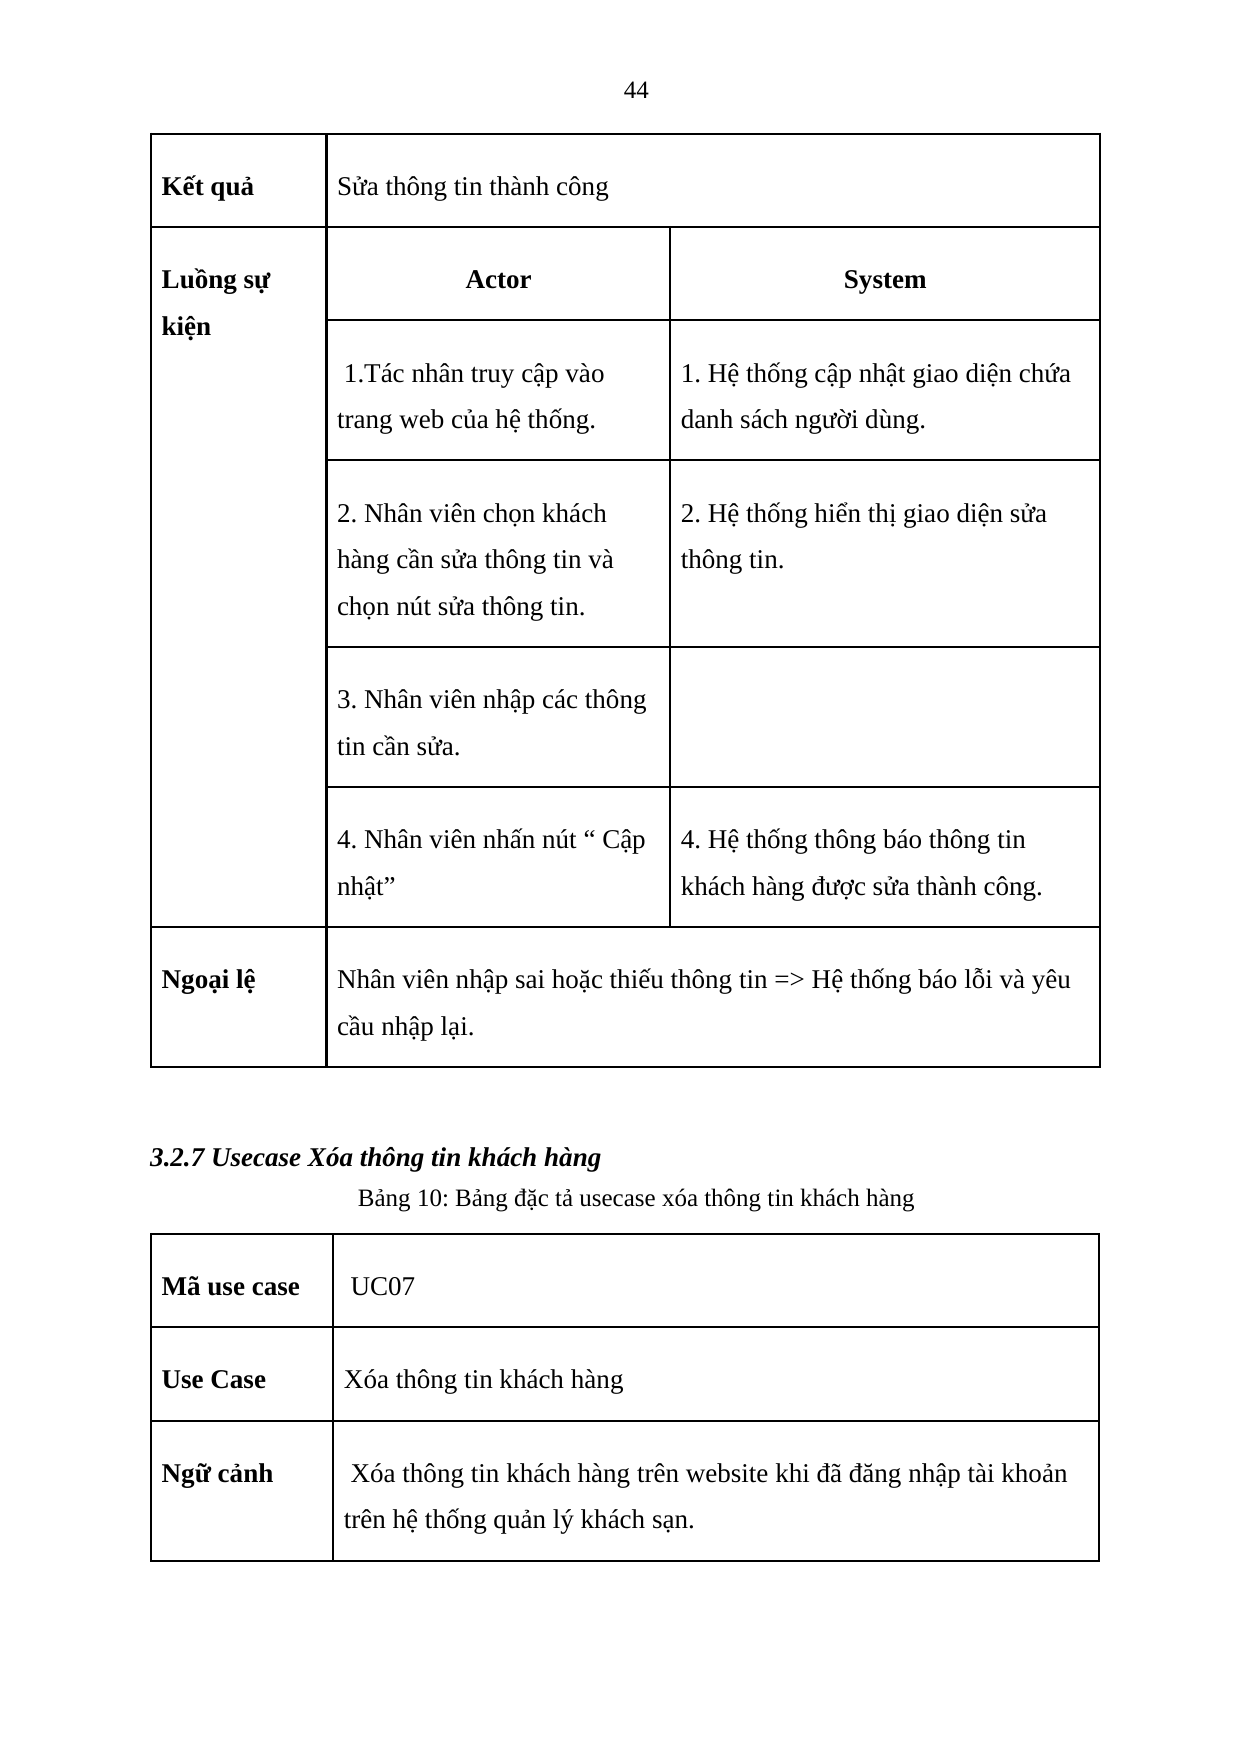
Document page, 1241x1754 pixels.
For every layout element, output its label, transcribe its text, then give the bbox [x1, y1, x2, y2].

table_cell System [671, 228, 1099, 319]
table_cell 2. Hệ thống hiển thị giao diện sửa thông tin. [671, 461, 1099, 646]
table_cell Ngoại lệ [152, 928, 325, 1066]
table_cell 1. Hệ thống cập nhật giao diện chứa danh sách người dùng. [671, 321, 1099, 459]
table_header Mã use case [152, 1235, 332, 1326]
table_cell Actor [328, 228, 669, 319]
table_cell 4. Nhân viên nhấn nút “ Cập nhật” [328, 788, 669, 926]
text Bảng 10: Bảng đặc tả usecase xóa thông tin khách hàng [150, 1183, 1122, 1212]
table_cell Xóa thông tin khách hàng trên website khi đã đăng nhập tài khoản trên hệ thống quản lý khách sạn. [334, 1422, 1098, 1559]
table_cell Xóa thông tin khách hàng [334, 1328, 1098, 1419]
table_cell Use Case [152, 1328, 332, 1419]
table_cell Ngữ cảnh [152, 1422, 332, 1559]
table_cell Sửa thông tin thành công [328, 135, 1099, 226]
table_cell 2. Nhân viên chọn khách hàng cần sửa thông tin và chọn nút sửa thông tin. [328, 461, 669, 646]
table_cell Nhân viên nhập sai hoặc thiếu thông tin => Hệ thống báo lỗi và yêu cầu nhập lại. [328, 928, 1099, 1066]
table_cell 3. Nhân viên nhập các thông tin cần sửa. [328, 648, 669, 786]
table_cell 4. Hệ thống thông báo thông tin khách hàng được sửa thành công. [671, 788, 1099, 926]
table_header UC07 [334, 1235, 1098, 1326]
table_cell [671, 648, 1099, 786]
subtitle 3.2.7 Usecase Xóa thông tin khách hàng [150, 1141, 1122, 1172]
table_cell Luồng sự kiện [152, 228, 325, 926]
table_cell 1.Tác nhân truy cập vào trang web của hệ thống. [328, 321, 669, 459]
table_cell Kết quả [152, 135, 325, 226]
